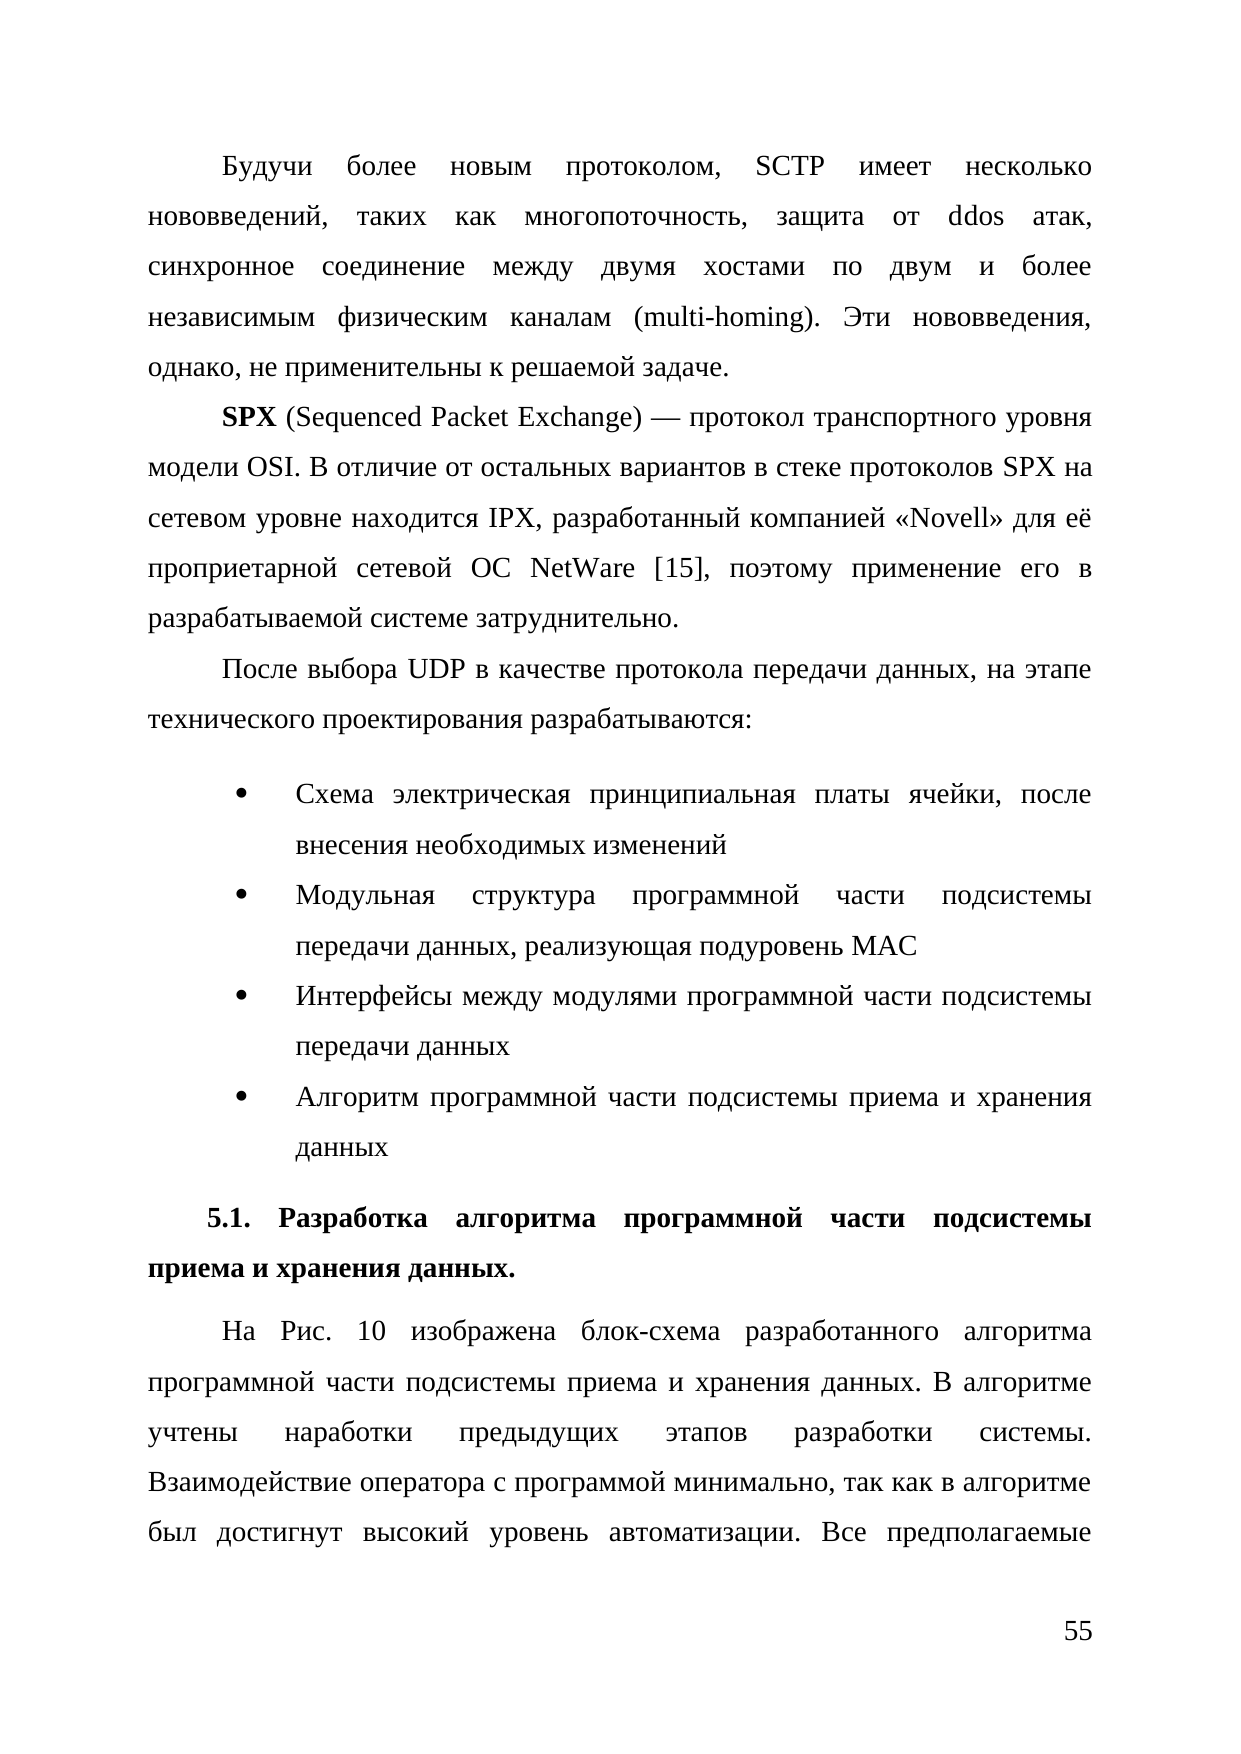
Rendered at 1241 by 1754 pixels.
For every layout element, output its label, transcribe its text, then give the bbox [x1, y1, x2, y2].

text Будучи более новым протоколом, SCTP имеет несколько нововведений, таких как многопоточность, защита от ddos атак, синхронное соединение между двумя хостами по двум и более независимым физическим каналам (multi-homing). Эти нововведения, однако, не применительны к решаемой задаче. [148, 148, 1092, 382]
text Интерфейсы между модулями программной части подсистемы передачи данных [236, 978, 1092, 1062]
subtitle 5.1. Разработка алгоритма программной части подсистемы приема и хранения данных. [148, 1200, 1092, 1284]
text Схема электрическая принципиальная платы ячейки, после внесения необходимых изменений [236, 776, 1092, 860]
text Модульная структура программной части подсистемы передачи данных, реализующая подуровень MAC [236, 877, 1092, 961]
text SPX (Sequenced Packet Exchange) — протокол транспортного уровня модели OSI. В отличие от остальных вариантов в стеке протоколов SPX на сетевом уровне находится IPX, разработанный компанией «Novell» для её проприетарной сетевой ОС NetWare [15], поэтому применение его в разрабатываемой системе затруднительно. [148, 399, 1092, 634]
text После выбора UDP в качестве протокола передачи данных, на этапе технического проектирования разрабатываются: [148, 651, 1092, 735]
text Алгоритм программной части подсистемы приема и хранения данных [236, 1079, 1092, 1163]
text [148, 1313, 1092, 1548]
